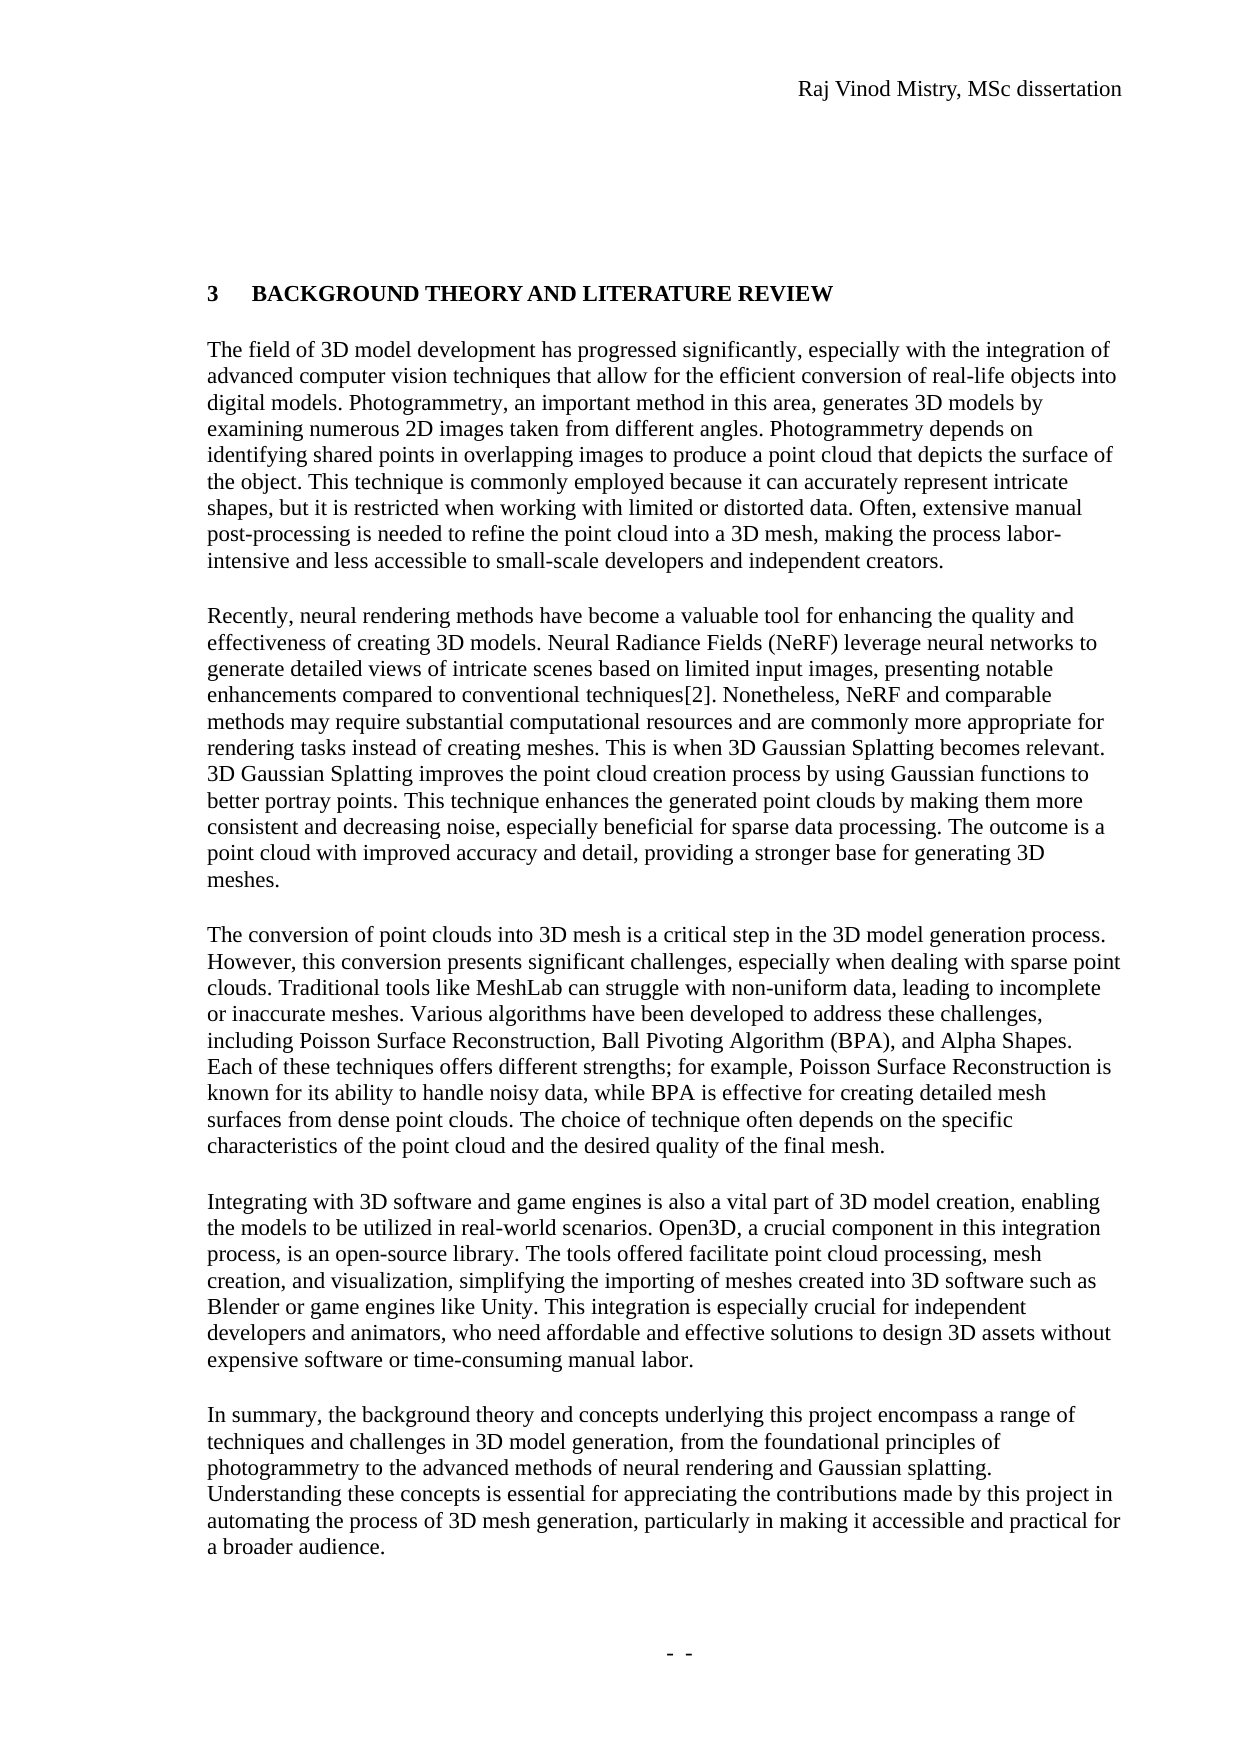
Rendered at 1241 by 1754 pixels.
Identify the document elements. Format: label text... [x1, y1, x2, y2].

text The field of 3D model development has progressed significantly, especially with the integration of advanced computer vision techniques that allow for the efficient conversion of real-life objects into digital models. Photogrammetry, an important method in this area, generates 3D models by examining numerous 2D images taken from different angles. Photogrammetry depends on identifying shared points in overlapping images to produce a point cloud that depicts the surface of the object. This technique is commonly employed because it can accurately represent intricate shapes, but it is restricted when working with limited or distorted data. Often, extensive manual post-processing is needed to refine the point cloud into a 3D mesh, making the process labor-intensive and less accessible to small-scale developers and independent creators. [207, 336, 1122, 573]
text Integrating with 3D software and game engines is also a vital part of 3D model creation, enabling the models to be utilized in real-world scenarios. Open3D, a crucial component in this integration process, is an open-source library. The tools offered facilitate point cloud processing, mesh creation, and visualization, simplifying the importing of meshes created into 3D software such as Blender or game engines like Unity. This integration is especially crucial for independent developers and animators, who need affordable and effective solutions to design 3D assets without expensive software or time-consuming manual labor. [207, 1188, 1122, 1372]
subtitle BACKGROUND THEORY AND LITERATURE REVIEW [207, 280, 1122, 307]
text In summary, the background theory and concepts underlying this project encompass a range of techniques and challenges in 3D model generation, from the foundational principles of photogrammetry to the advanced methods of neural rendering and Gaussian splatting. Understanding these concepts is essential for appreciating the contributions made by this project in automating the process of 3D mesh generation, particularly in making it accessible and practical for a broader audience. [207, 1401, 1122, 1559]
text The conversion of point clouds into 3D mesh is a critical step in the 3D model generation process. However, this conversion presents significant challenges, especially when dealing with sparse point clouds. Traditional tools like MeshLab can struggle with non-uniform data, leading to incomplete or inaccurate meshes. Various algorithms have been developed to address these challenges, including Poisson Surface Reconstruction, Ball Pivoting Algorithm (BPA), and Alpha Shapes. Each of these techniques offers different strengths; for example, Poisson Surface Reconstruction is known for its ability to handle noisy data, while BPA is effective for creating detailed mesh surfaces from dense point clouds. The choice of technique often depends on the specific characteristics of the point cloud and the desired quality of the final mesh. [207, 921, 1122, 1158]
text Recently, neural rendering methods have become a valuable tool for enhancing the quality and effectiveness of creating 3D models. Neural Radiance Fields (NeRF) leverage neural networks to generate detailed views of intricate scenes based on limited input images, presenting notable enhancements compared to conventional techniques[2]. Nonetheless, NeRF and comparable methods may require substantial computational resources and are commonly more appropriate for rendering tasks instead of creating meshes. This is when 3D Gaussian Splatting becomes relevant. 3D Gaussian Splatting improves the point cloud creation process by using Gaussian functions to better portray points. This technique enhances the generated point clouds by making them more consistent and decreasing noise, especially beneficial for sparse data processing. The outcome is a point cloud with improved accuracy and detail, providing a stronger base for generating 3D meshes. [207, 602, 1122, 892]
